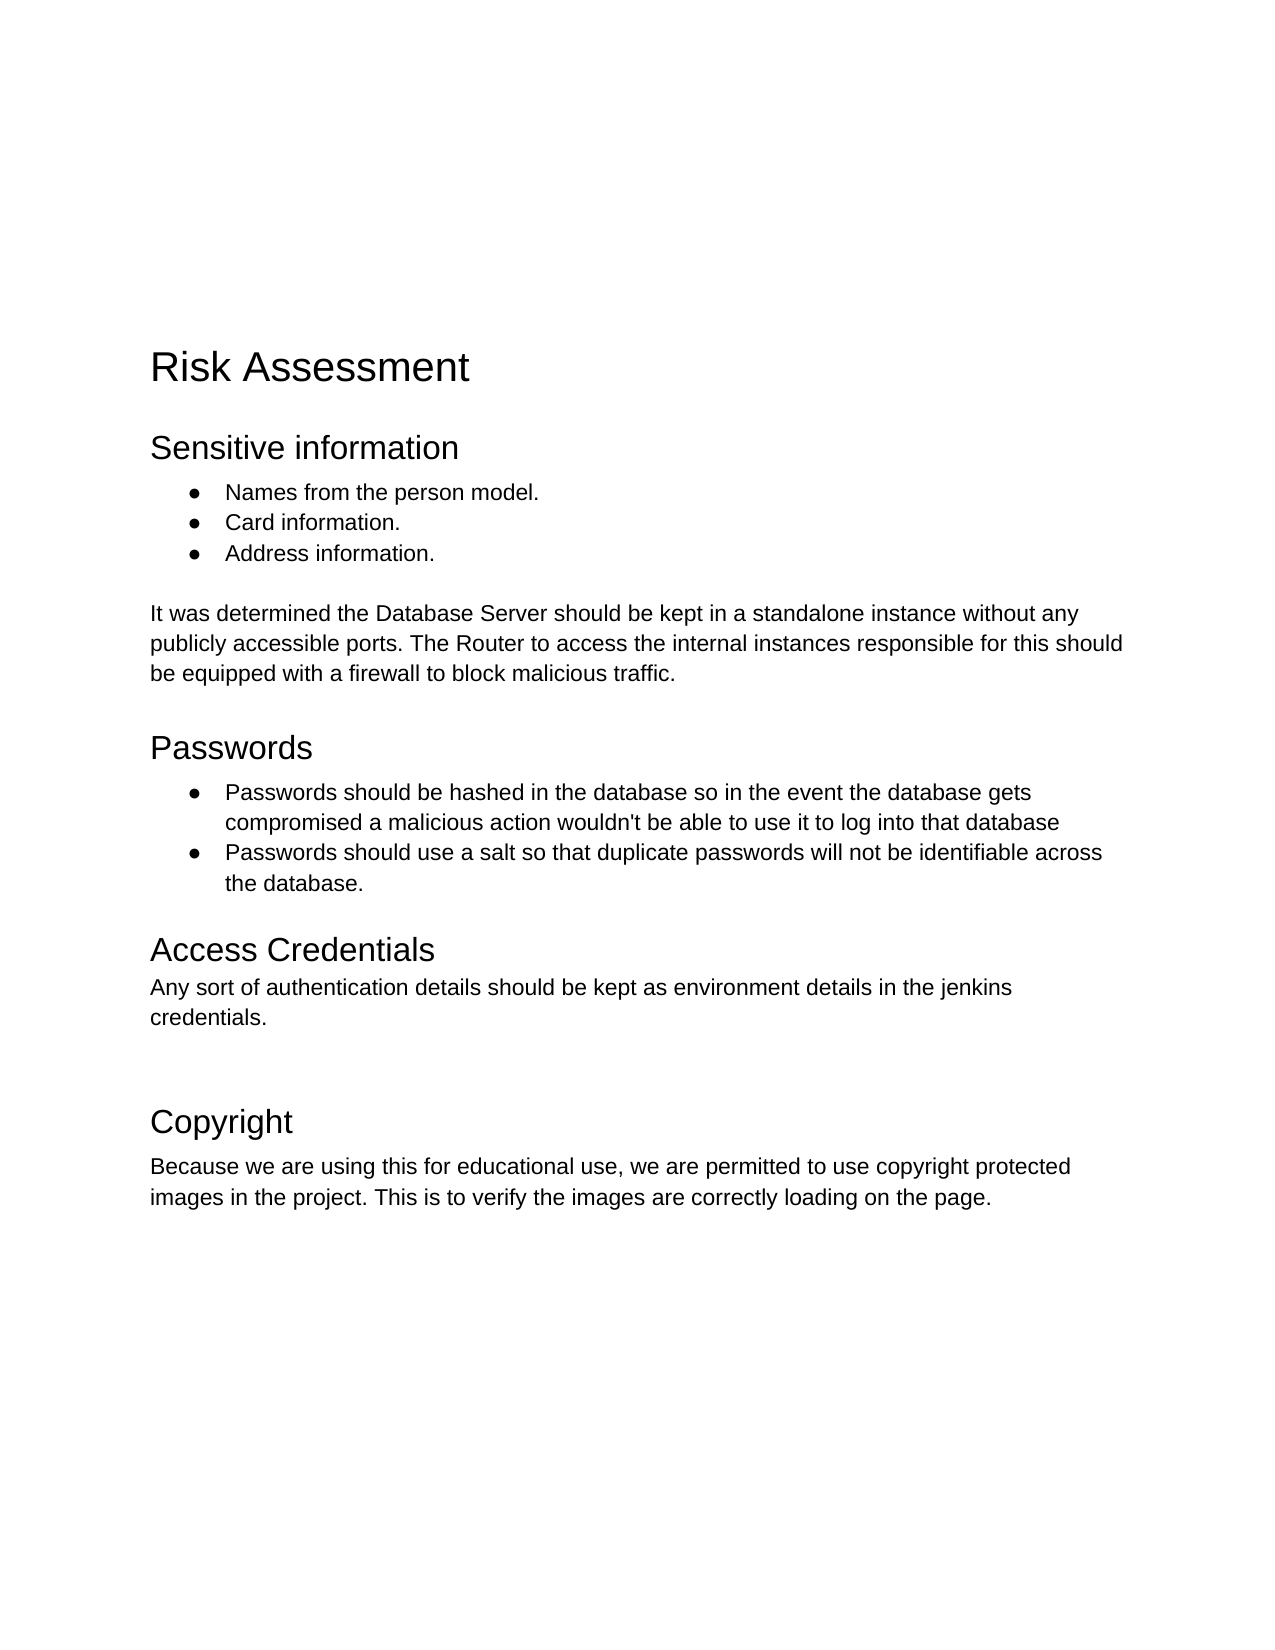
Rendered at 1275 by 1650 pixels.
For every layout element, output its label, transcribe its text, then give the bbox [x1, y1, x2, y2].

list Card information. [187, 509, 1125, 536]
text Access Credentials [150, 930, 1125, 968]
list Passwords should use a salt so that duplicate passwords will not be identifiable across the database. [187, 839, 1125, 896]
subtitle Risk Assessment [150, 343, 1125, 391]
list Passwords should be hashed in the database so in the event the database gets compromised a malicious action wouldn't be able to use it to log into that database [187, 779, 1125, 836]
subtitle Copyright [150, 1102, 1125, 1141]
text Because we are using this for educational use, we are permitted to use copyright protected images in the project. This is to verify the images are correctly loading on the page. [150, 1153, 1125, 1210]
text It was determined the Database Server should be kept in a standalone instance without any publicly accessible ports. The Router to access the internal instances responsible for this should be equipped with a firewall to block malicious traffic. [150, 600, 1125, 687]
list Address information. [187, 539, 1125, 566]
subtitle Passwords [150, 728, 1125, 766]
list Names from the person model. [187, 479, 1125, 505]
text Any sort of authentication details should be kept as environment details in the jenkins credentials. [150, 974, 1125, 1031]
subtitle Sensitive information [150, 428, 1125, 467]
